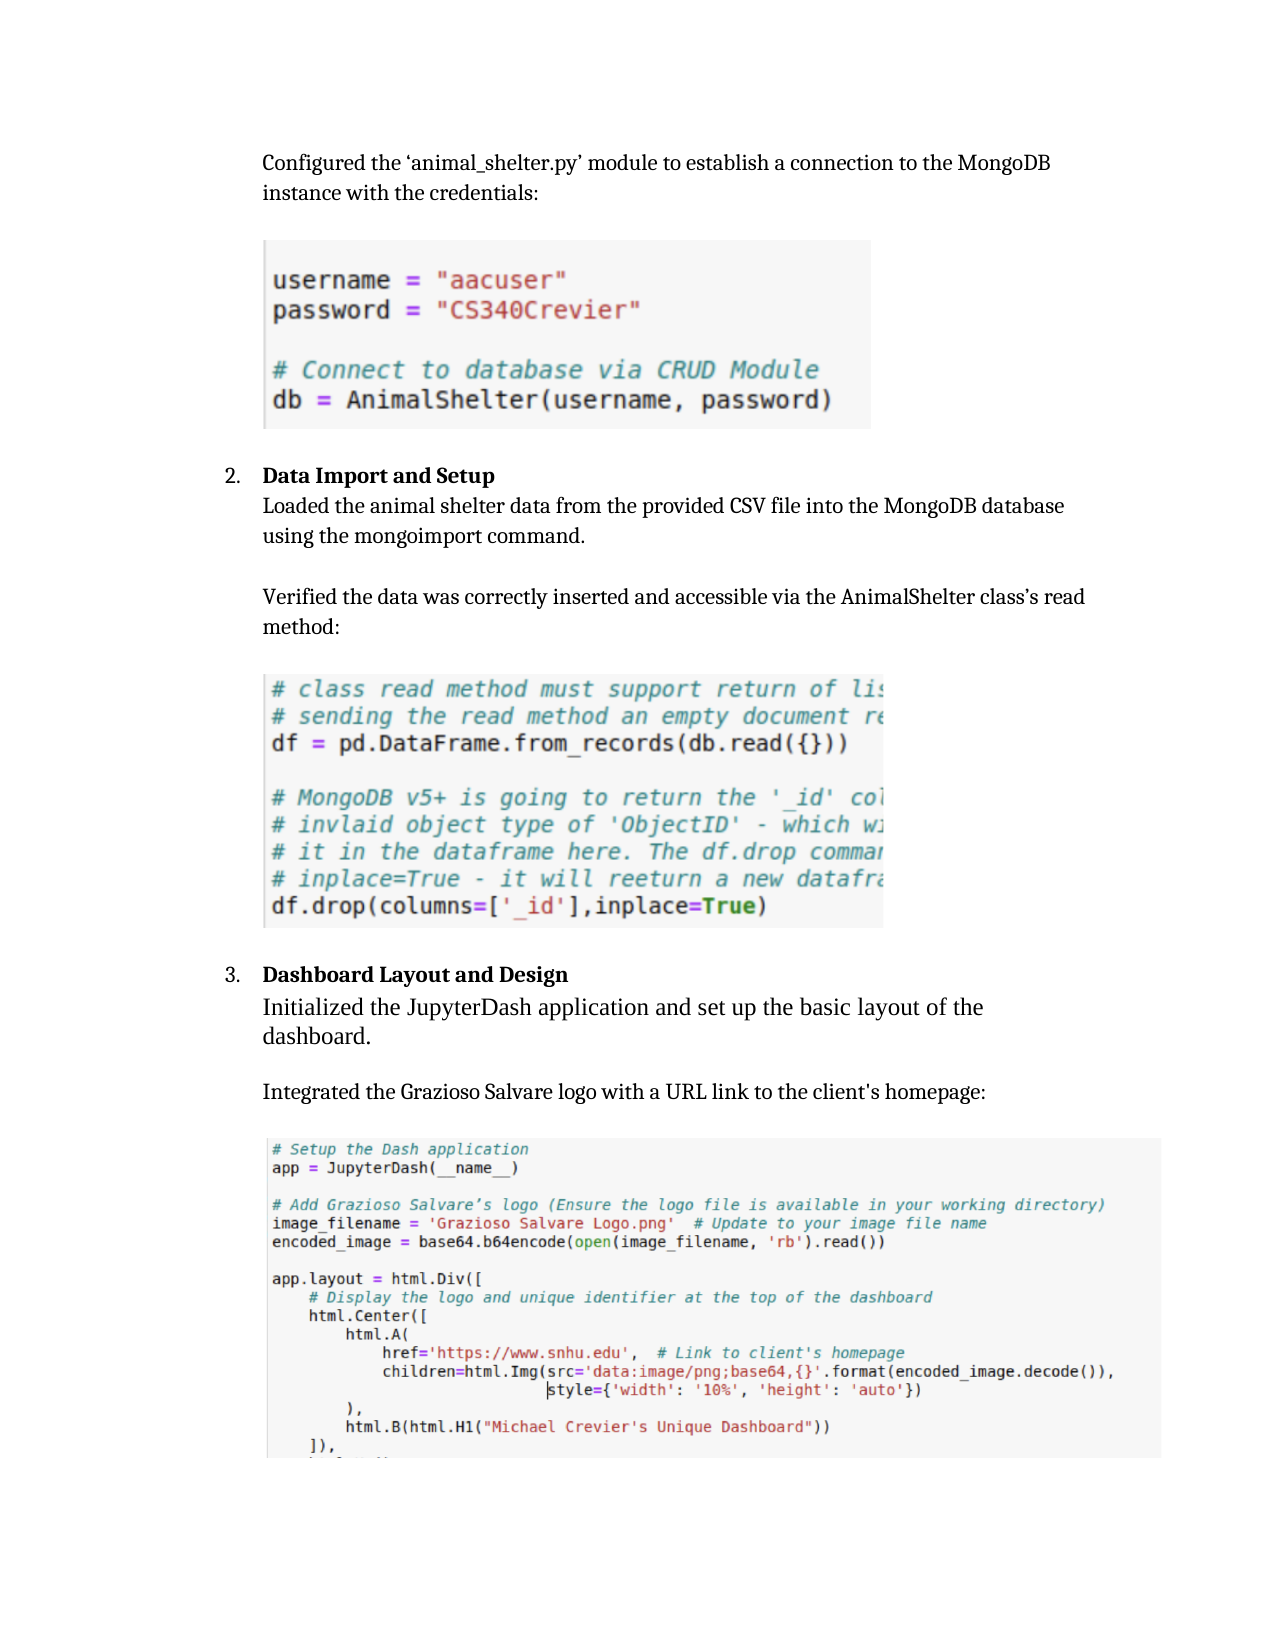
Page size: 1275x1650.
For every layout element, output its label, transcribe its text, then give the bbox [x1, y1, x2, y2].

list Dashboard Layout and Design [225, 962, 1087, 988]
list Integrated the Grazioso Salvare logo with a URL link to the client's homepage: [262, 1078, 1087, 1105]
list Loaded the animal shelter data from the provided CSV file into the MongoDB database using the mongoimport command. [262, 493, 1087, 550]
picture [262, 1138, 1162, 1458]
picture [262, 240, 871, 429]
picture [262, 674, 884, 928]
list Data Import and Setup [225, 463, 1087, 489]
list Configured the ‘animal_shelter.py’ module to establish a connection to the MongoDB instance with the credentials: [262, 150, 1087, 207]
list Initialized the JupyterDash application and set up the basic layout of the dashboard. [262, 992, 1087, 1050]
list Verified the data was correctly inserted and accessible via the AnimalShelter class’s read method: [262, 584, 1087, 640]
